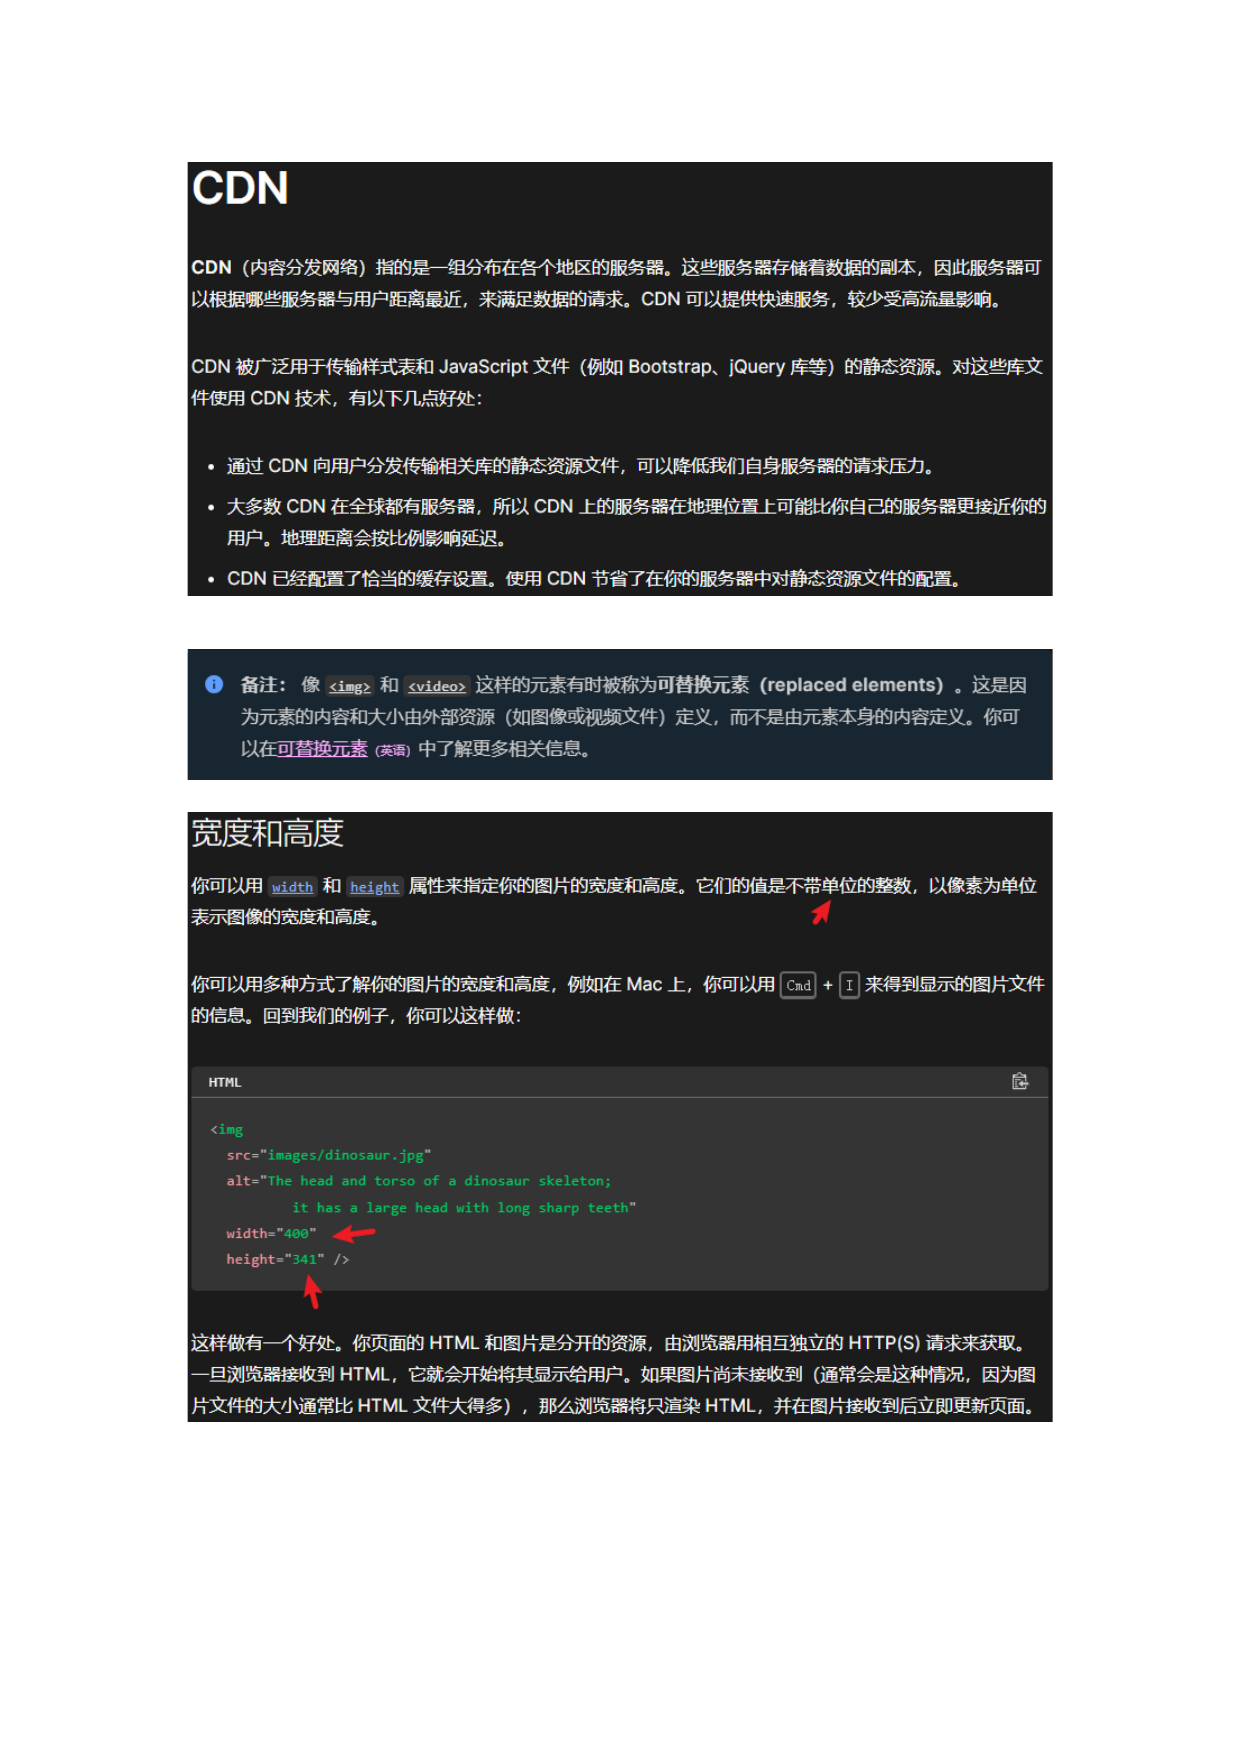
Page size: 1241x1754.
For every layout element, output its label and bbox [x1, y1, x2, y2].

picture [187, 812, 1053, 1422]
picture [187, 649, 1053, 780]
picture [187, 162, 1053, 596]
